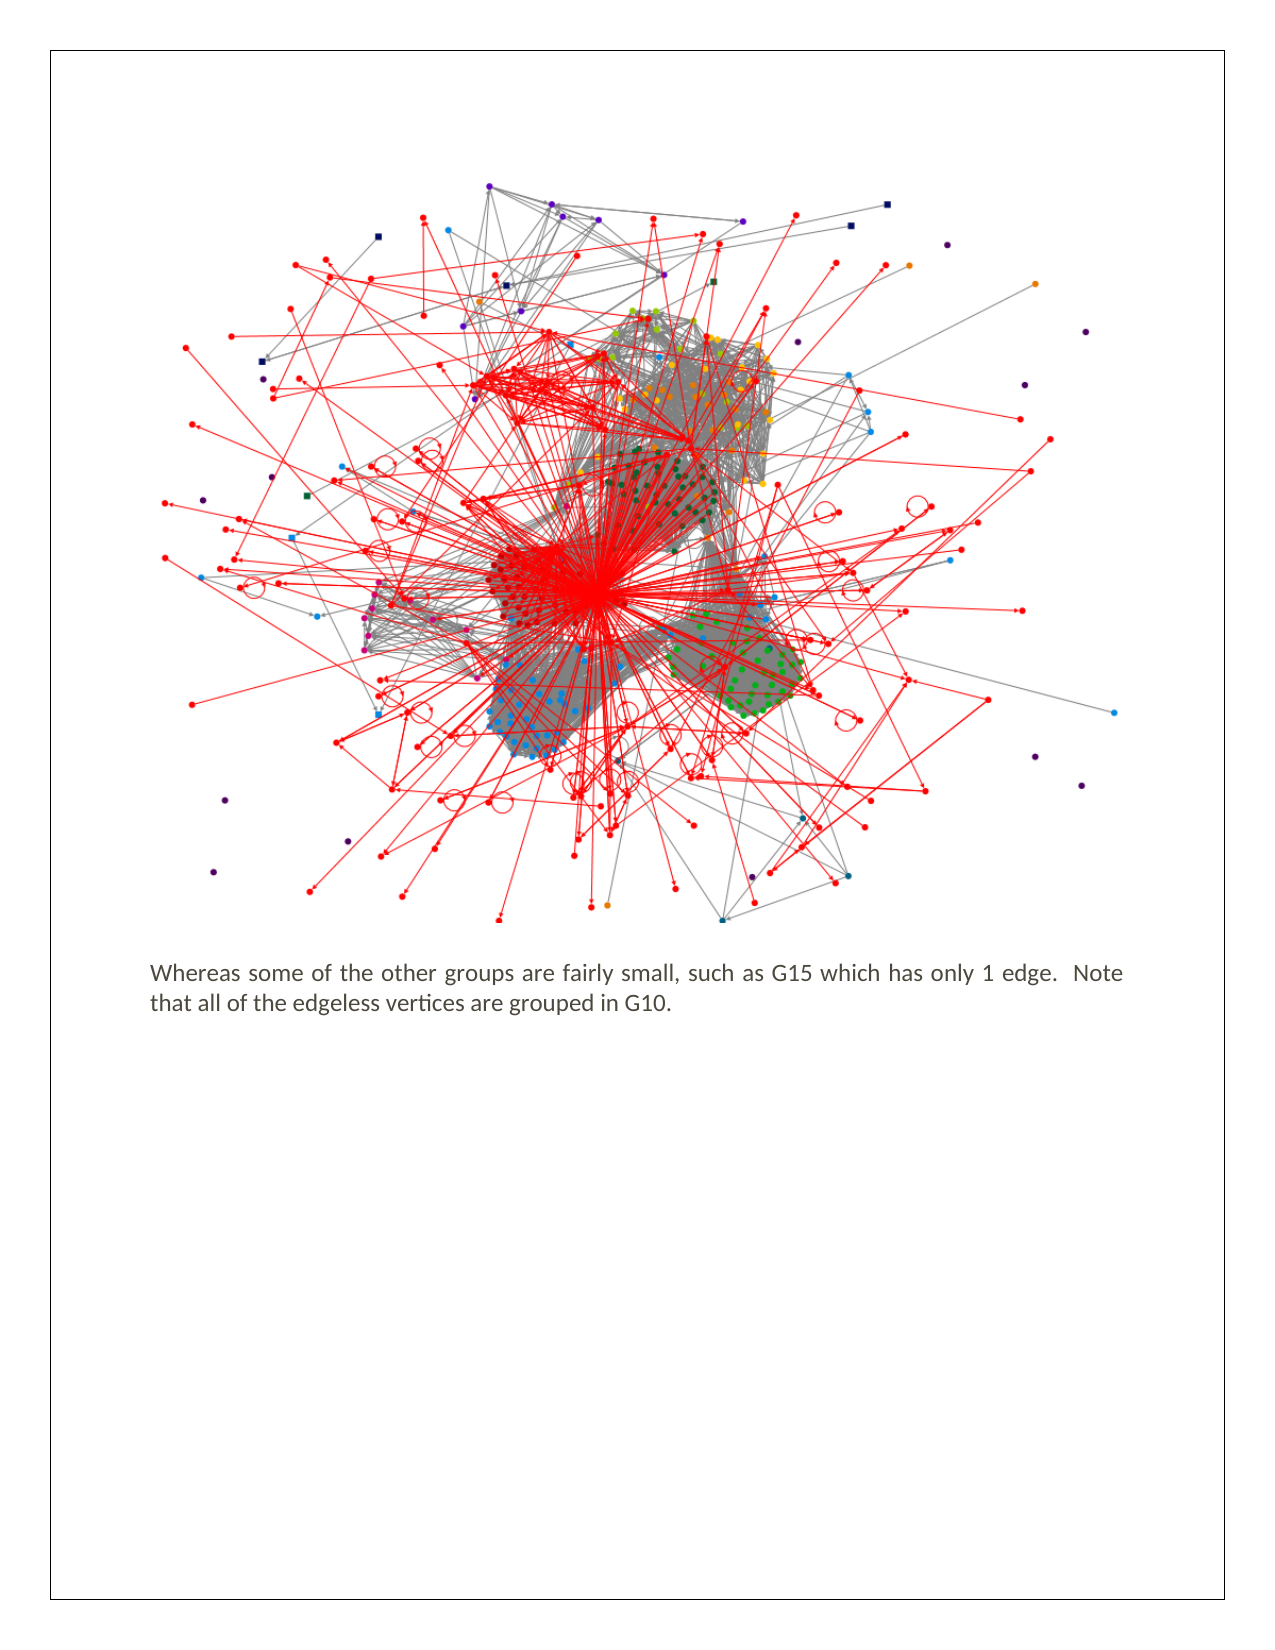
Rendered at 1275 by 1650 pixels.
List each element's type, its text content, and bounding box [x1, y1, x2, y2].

text Whereas some of the other groups are fairly small, such as G15 which has only 1 edge. Note that all of the edgeless vertices are grouped in G10. [150, 957, 1125, 1018]
picture [150, 180, 1125, 923]
